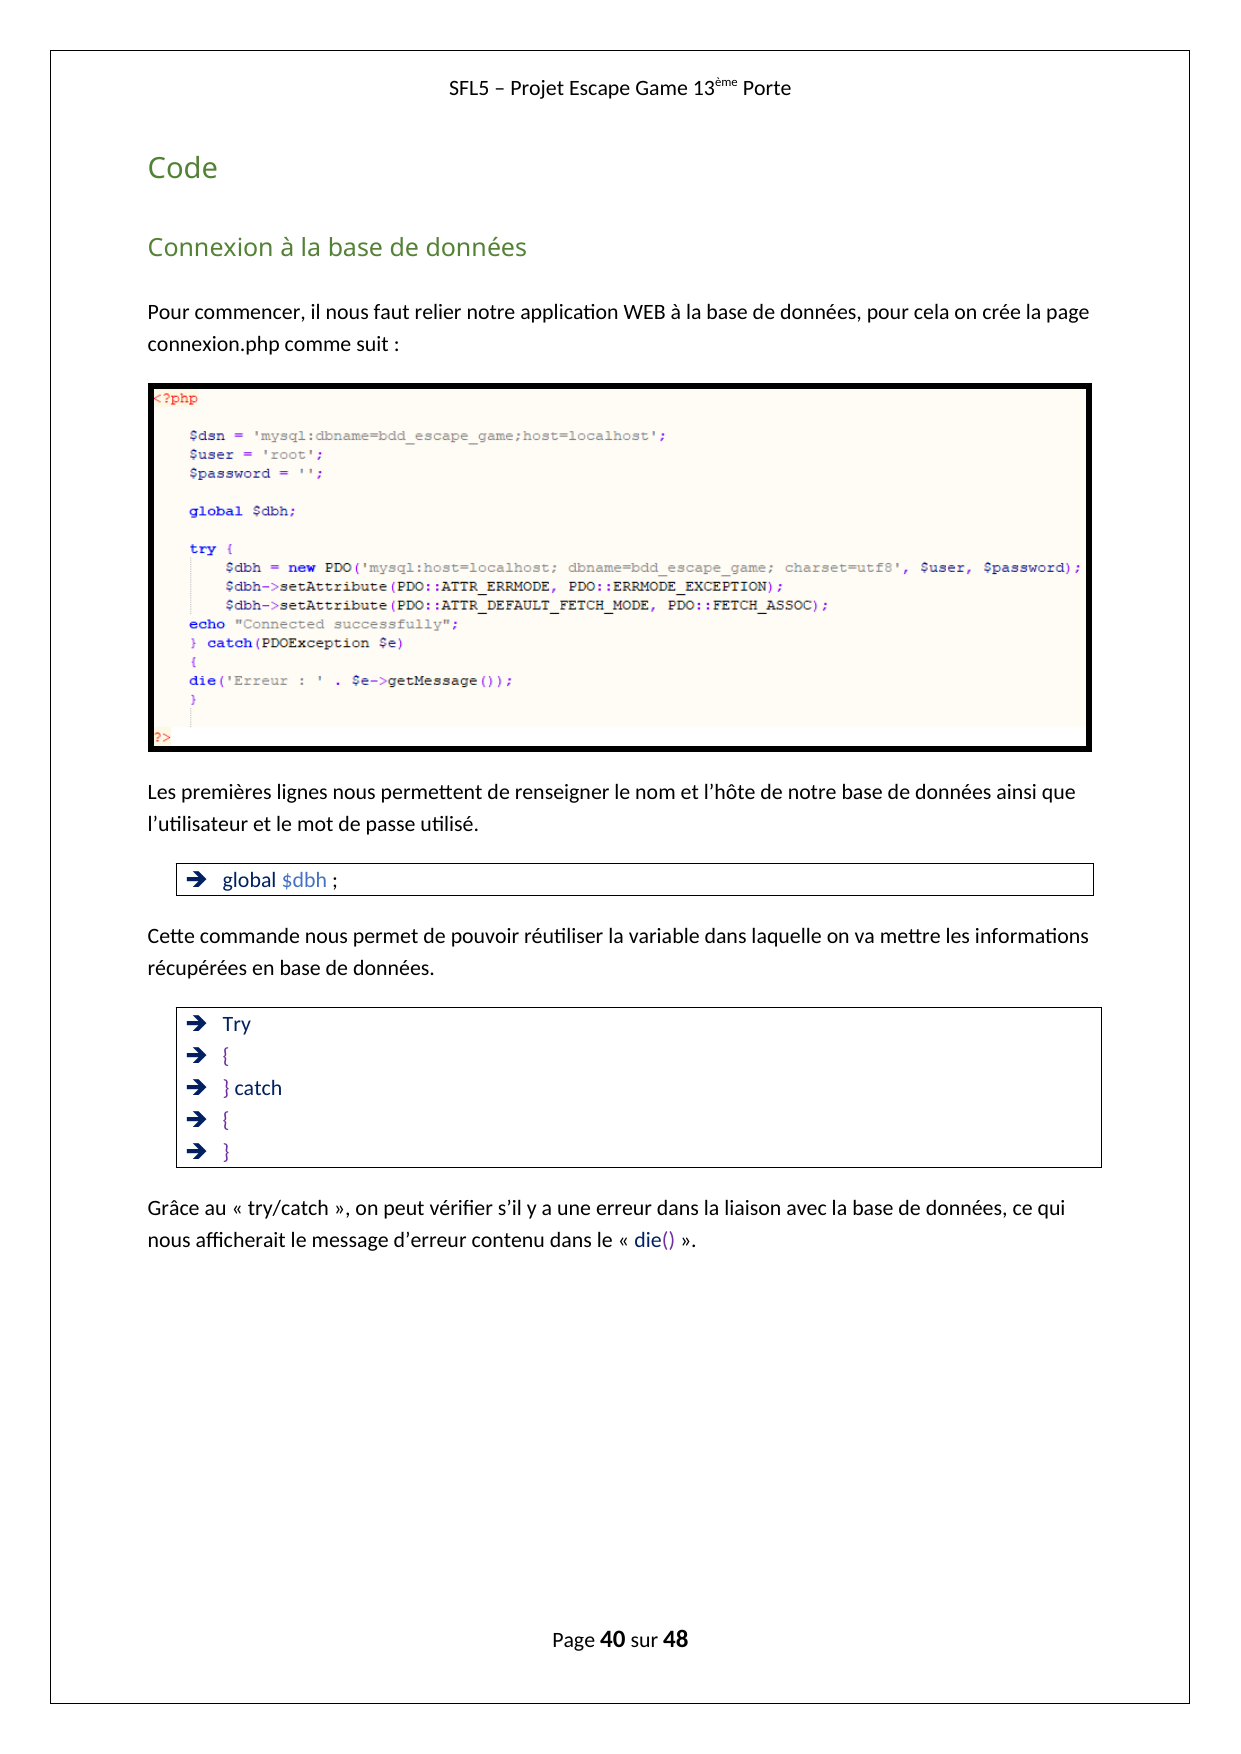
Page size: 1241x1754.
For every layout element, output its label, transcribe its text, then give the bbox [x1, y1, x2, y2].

text Grâce au « try/catch », on peut vérifier s’il y a une erreur dans la liaison avec la base de données, ce qui nous afficherait le message d’erreur contenu dans le « die() ». [147, 1194, 1093, 1253]
list } catch [177, 1071, 1101, 1101]
text Les premières lignes nous permettent de renseigner le nom et l’hôte de notre base de données ainsi que l’utilisateur et le mot de passe utilisé. [147, 778, 1093, 837]
picture [154, 389, 1086, 746]
text Cette commande nous permet de pouvoir réutiliser la variable dans laquelle on va mettre les informations récupérées en base de données. [147, 922, 1093, 981]
list { [177, 1039, 1101, 1069]
list global $dbh ; [177, 864, 1093, 895]
list } [177, 1135, 1101, 1167]
subtitle Code [147, 148, 1093, 187]
list { [177, 1103, 1101, 1133]
subtitle Connexion à la base de données [147, 196, 1093, 298]
list Try [177, 1008, 1101, 1037]
text Pour commencer, il nous faut relier notre application WEB à la base de données, pour cela on crée la page connexion.php comme suit : [147, 298, 1093, 356]
